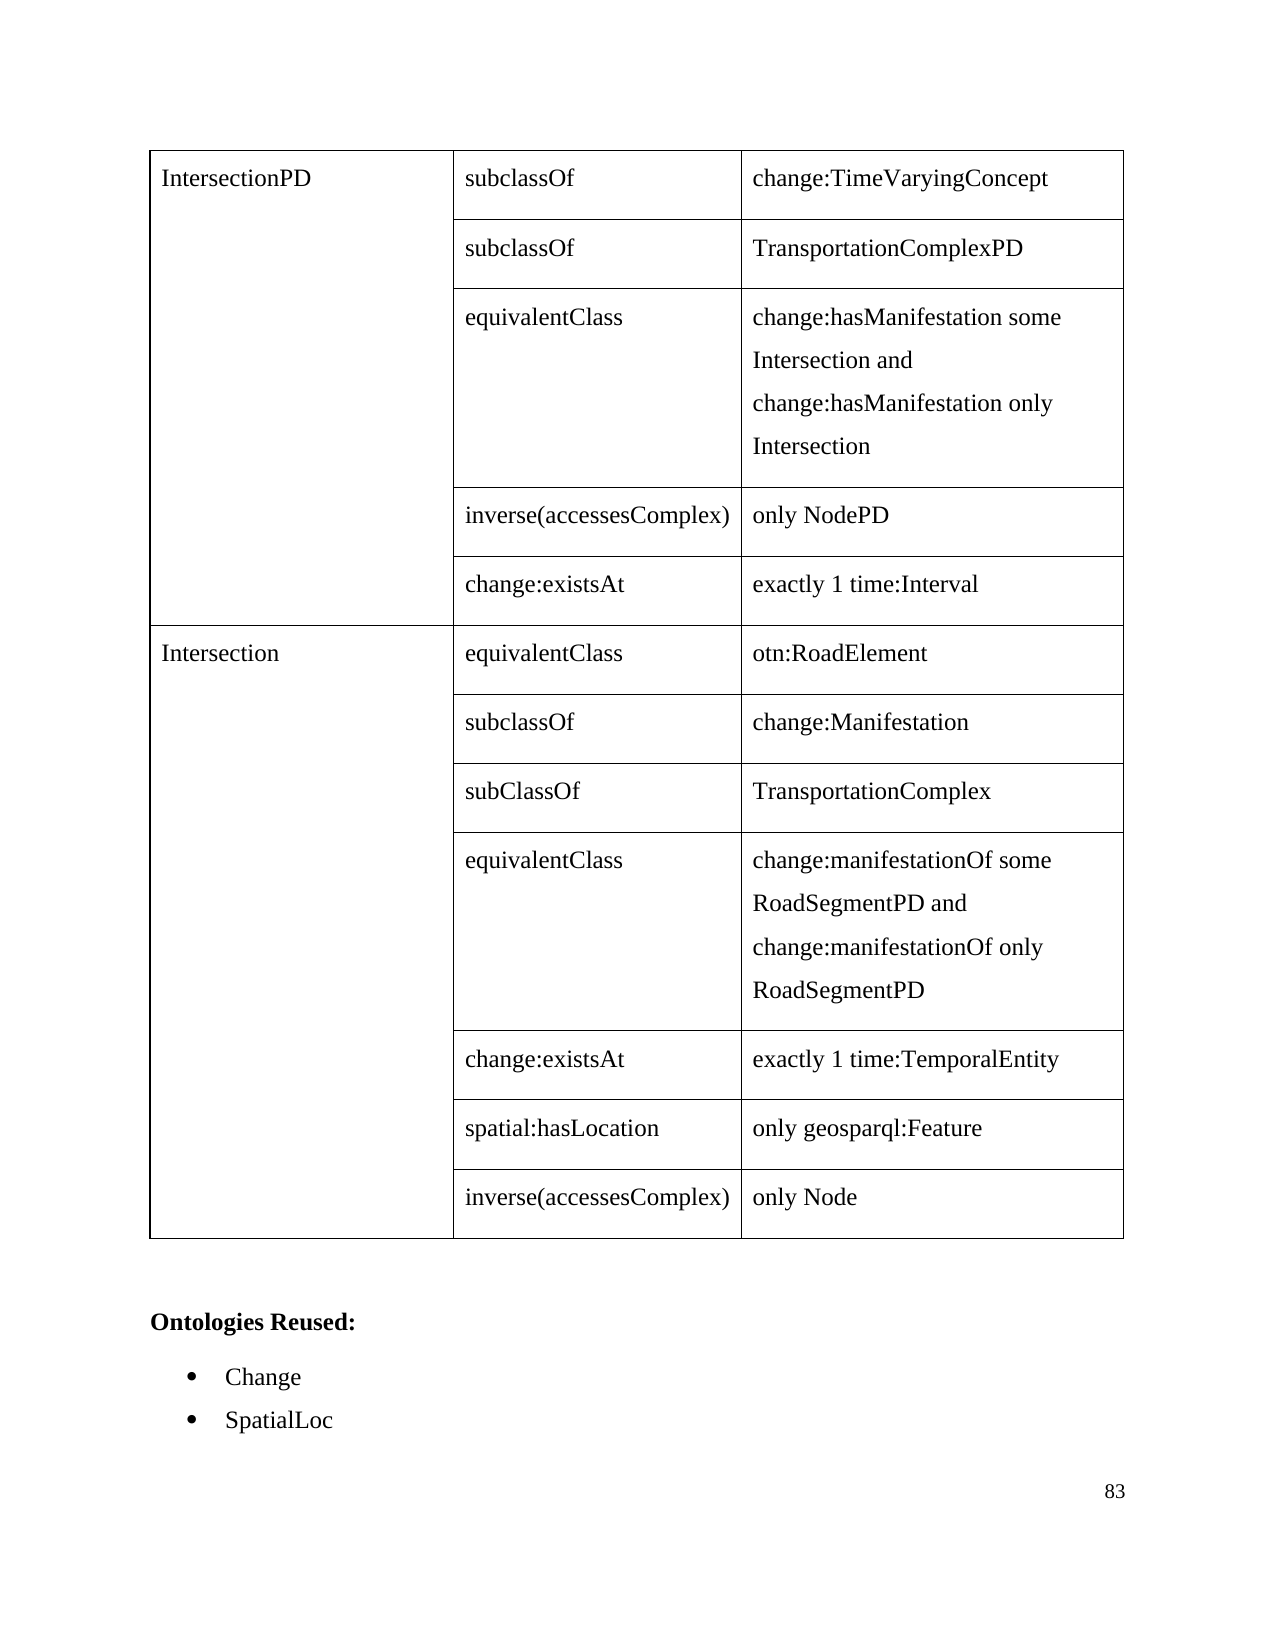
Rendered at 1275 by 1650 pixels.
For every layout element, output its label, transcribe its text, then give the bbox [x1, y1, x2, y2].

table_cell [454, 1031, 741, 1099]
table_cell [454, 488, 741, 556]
text Ontologies Reused: [150, 1307, 1125, 1335]
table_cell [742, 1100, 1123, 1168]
list SpatialLoc [187, 1405, 1125, 1434]
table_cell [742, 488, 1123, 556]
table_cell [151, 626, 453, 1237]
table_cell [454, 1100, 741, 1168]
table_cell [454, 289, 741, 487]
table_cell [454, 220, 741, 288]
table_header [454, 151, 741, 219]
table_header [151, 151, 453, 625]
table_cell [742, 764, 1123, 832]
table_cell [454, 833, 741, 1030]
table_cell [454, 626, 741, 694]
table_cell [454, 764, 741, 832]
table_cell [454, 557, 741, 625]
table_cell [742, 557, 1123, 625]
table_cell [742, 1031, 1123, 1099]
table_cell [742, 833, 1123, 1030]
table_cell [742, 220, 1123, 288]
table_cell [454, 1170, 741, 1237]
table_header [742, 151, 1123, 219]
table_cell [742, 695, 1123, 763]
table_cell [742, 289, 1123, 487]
list Change [187, 1362, 1125, 1391]
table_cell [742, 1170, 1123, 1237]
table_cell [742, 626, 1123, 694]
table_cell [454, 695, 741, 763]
